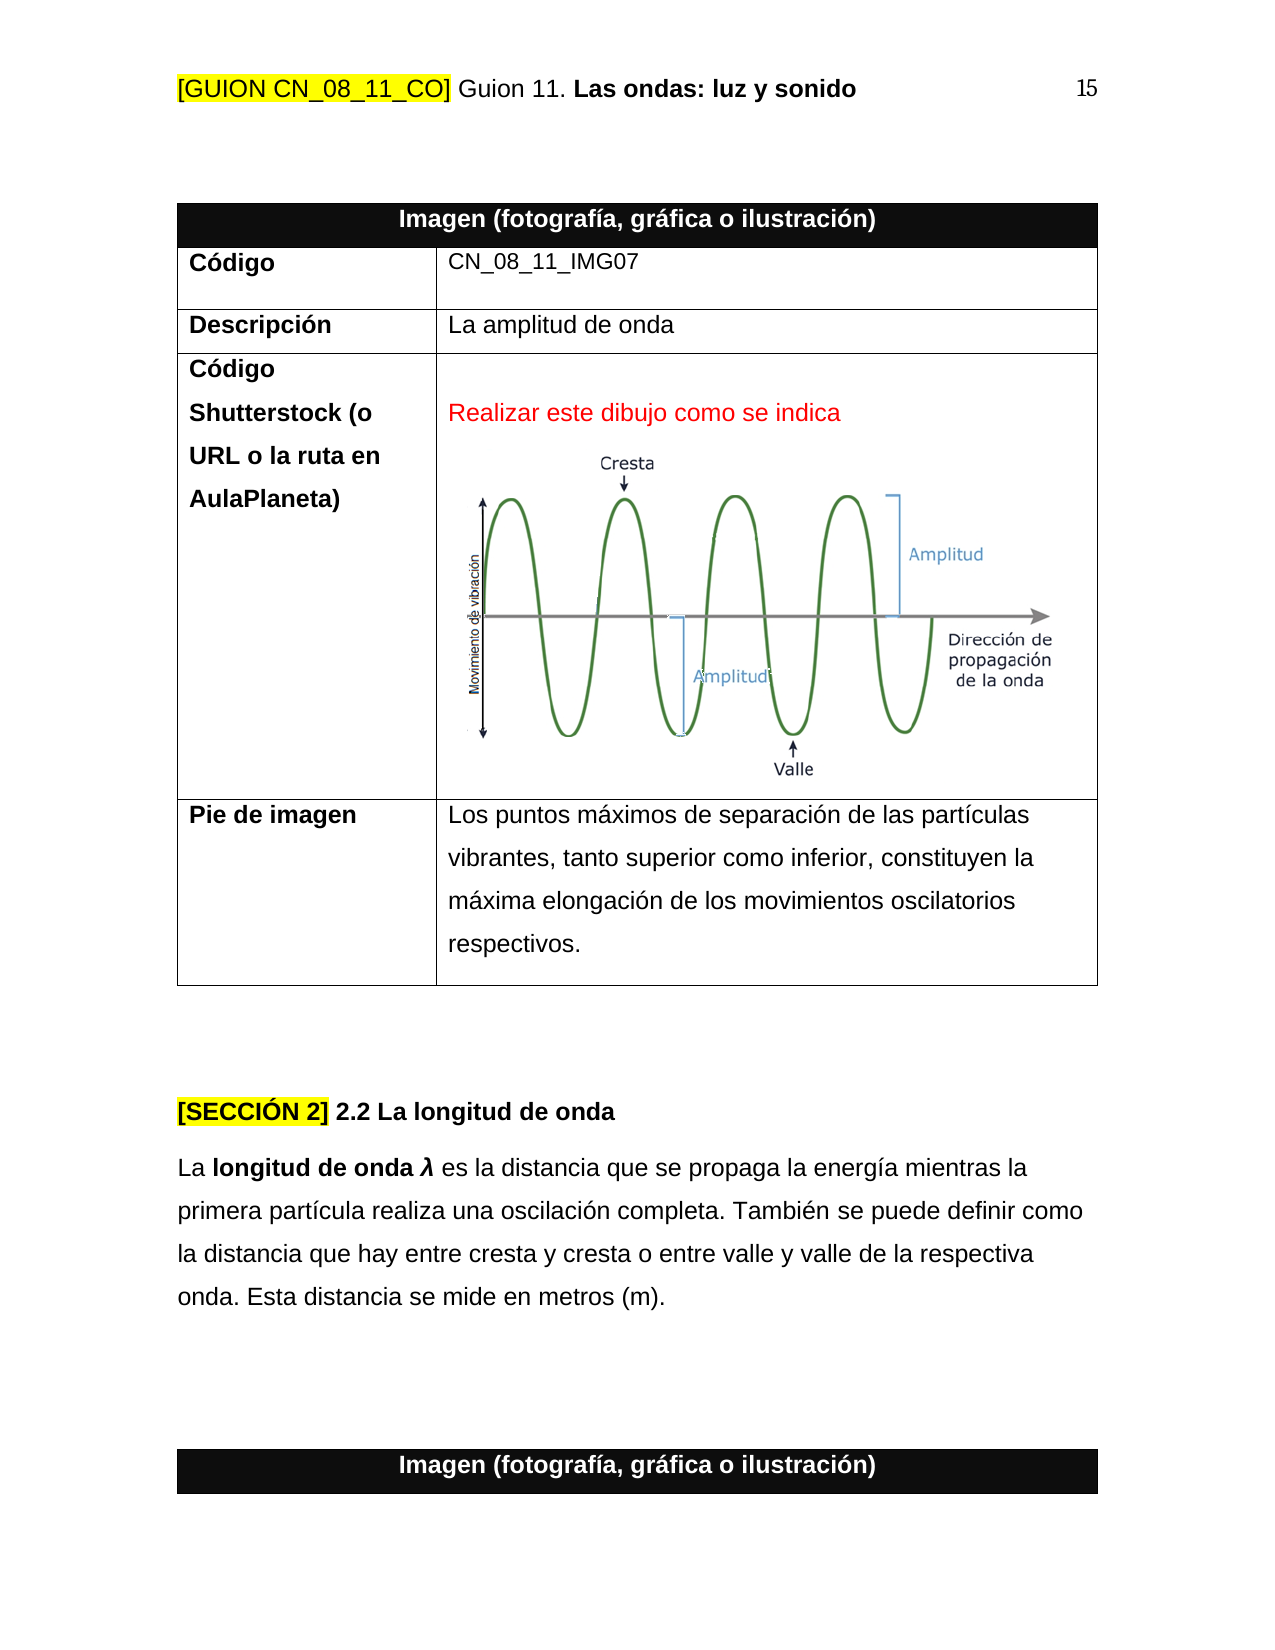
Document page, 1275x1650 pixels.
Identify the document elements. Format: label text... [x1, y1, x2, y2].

text [SECCIÓN 2] 2.2 La longitud de onda [329, 1097, 1098, 1126]
table_cell Descripción [178, 310, 436, 353]
picture [447, 440, 1065, 785]
table_cell La amplitud de onda [437, 310, 1097, 353]
table_cell CN_08_11_IMG07 [437, 248, 1097, 309]
table_cell Pie de imagen [178, 800, 436, 984]
text La longitud de onda λ es la distancia que se propaga la energía mientras la primera partícula realiza una oscilación completa. También se puede definir como la distancia que hay entre cresta y cresta o entre valle y valle de la respectiva onda. Esta distancia se mide en metros (m). [177, 1152, 1098, 1311]
table_cell Los puntos máximos de separación de las partículas vibrantes, tanto superior como inferior, constituyen la máxima elongación de los movimientos oscilatorios respectivos. [437, 800, 1097, 984]
table_cell Realizar este dibujo como se indica [437, 354, 1097, 799]
table_cell Código [178, 248, 436, 309]
table_cell Código Shutterstock (o URL o la ruta en AulaPlaneta) [178, 354, 436, 799]
table_header Imagen (fotografía, gráfica o ilustración) [178, 1450, 1097, 1493]
table_header Imagen (fotografía, gráfica o ilustración) [178, 204, 1097, 247]
